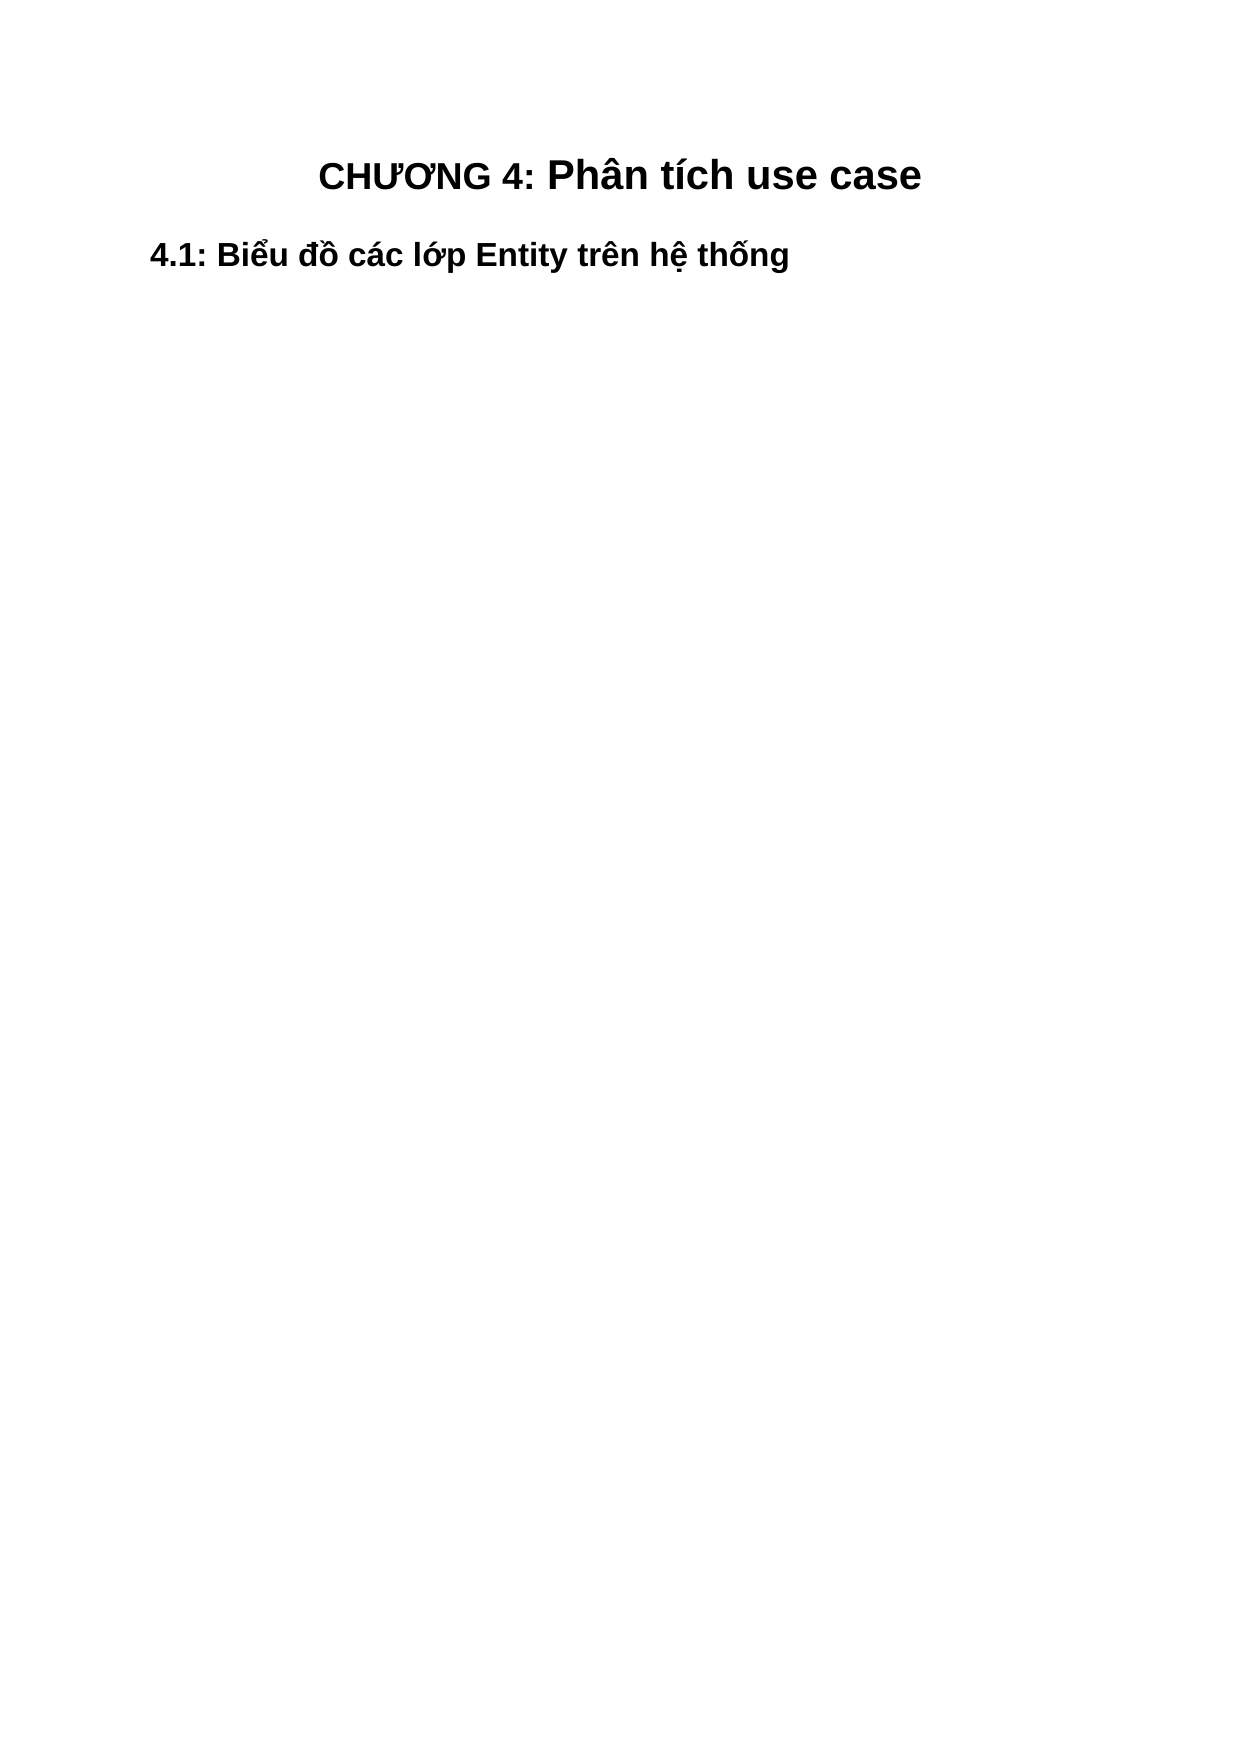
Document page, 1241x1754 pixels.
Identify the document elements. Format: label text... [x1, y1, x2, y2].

subtitle 4.1: Biểu đồ các lớp Entity trên hệ thống [150, 235, 1090, 274]
subtitle CHƯƠNG 4: Phân tích use case [150, 150, 1090, 198]
